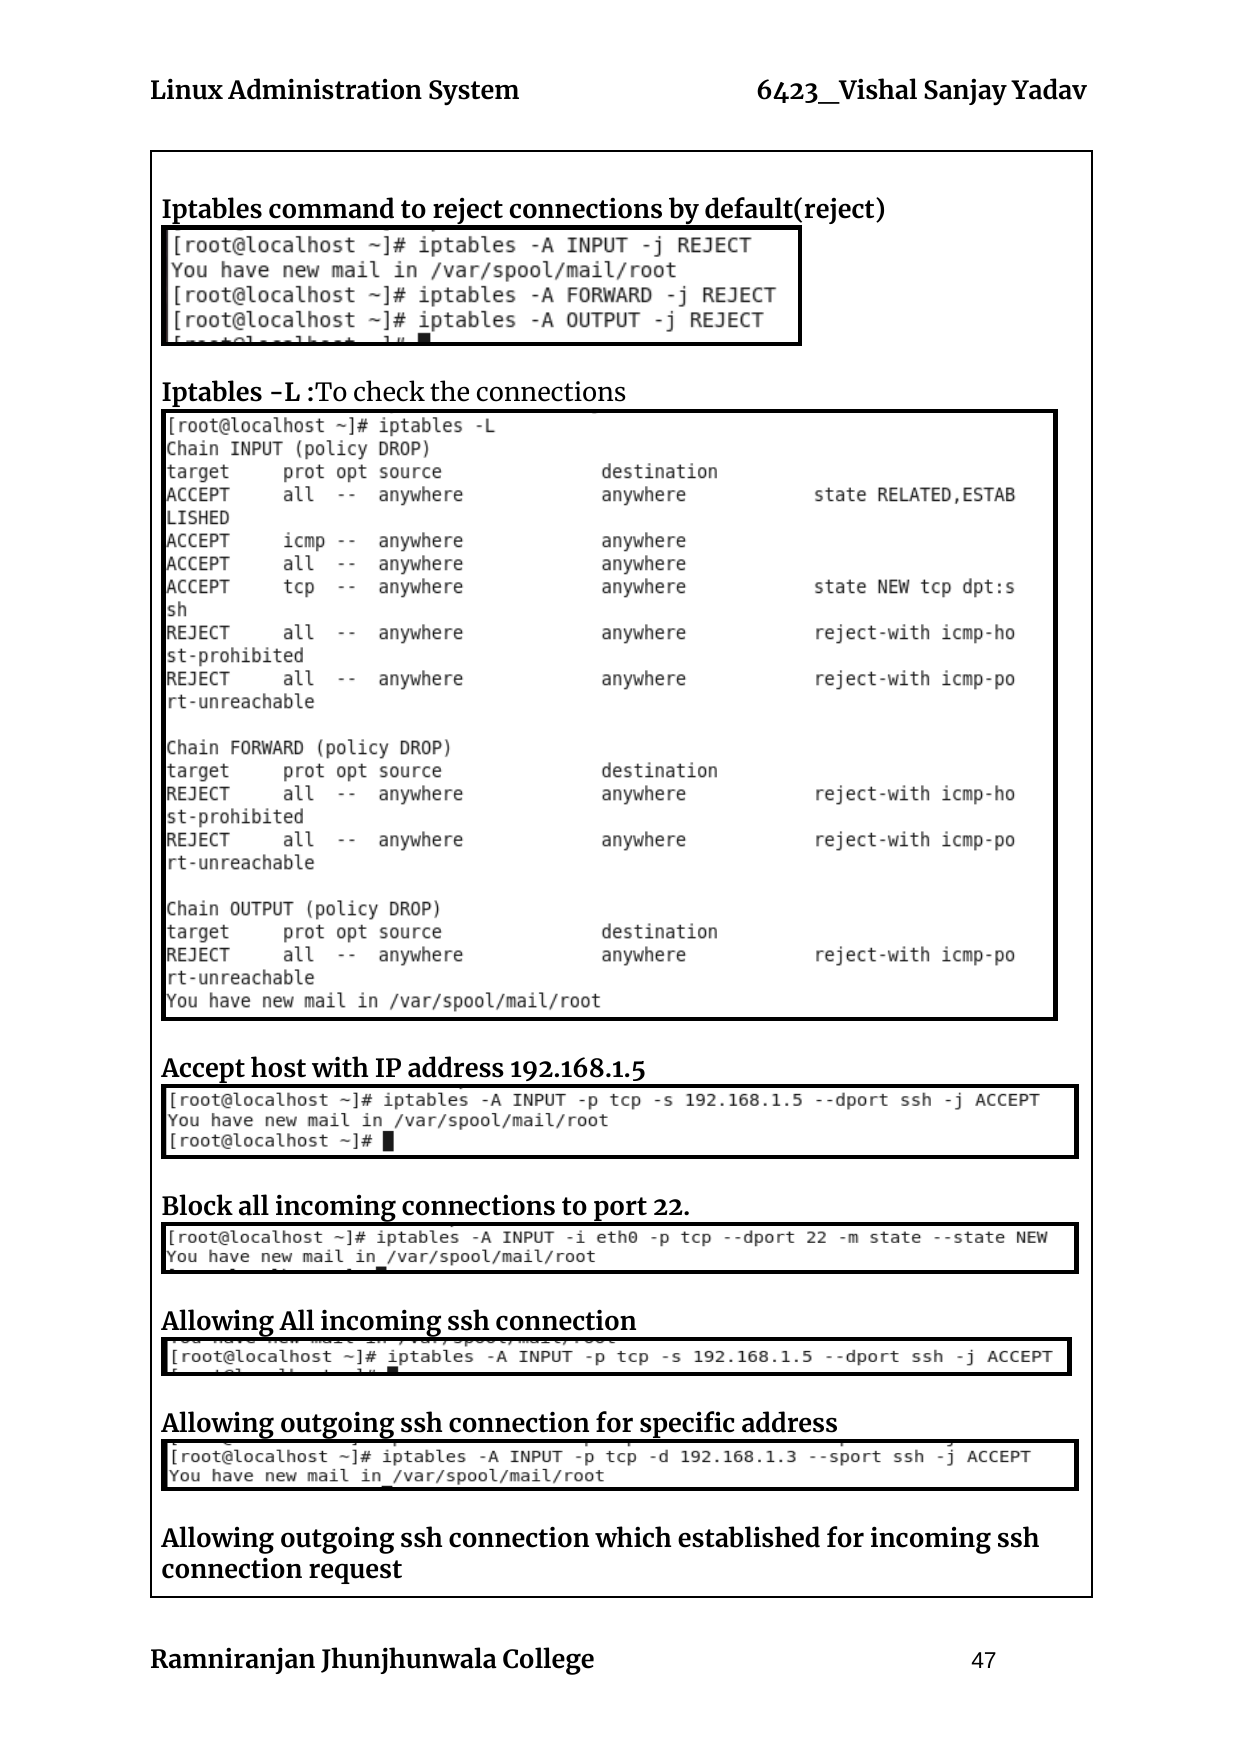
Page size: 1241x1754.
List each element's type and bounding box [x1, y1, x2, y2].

picture [166, 413, 1053, 1017]
table_cell [152, 152, 1091, 1596]
picture [166, 1226, 1074, 1270]
picture [166, 1341, 1067, 1372]
picture [166, 1088, 1074, 1155]
picture [166, 1443, 1074, 1487]
picture [166, 230, 798, 342]
